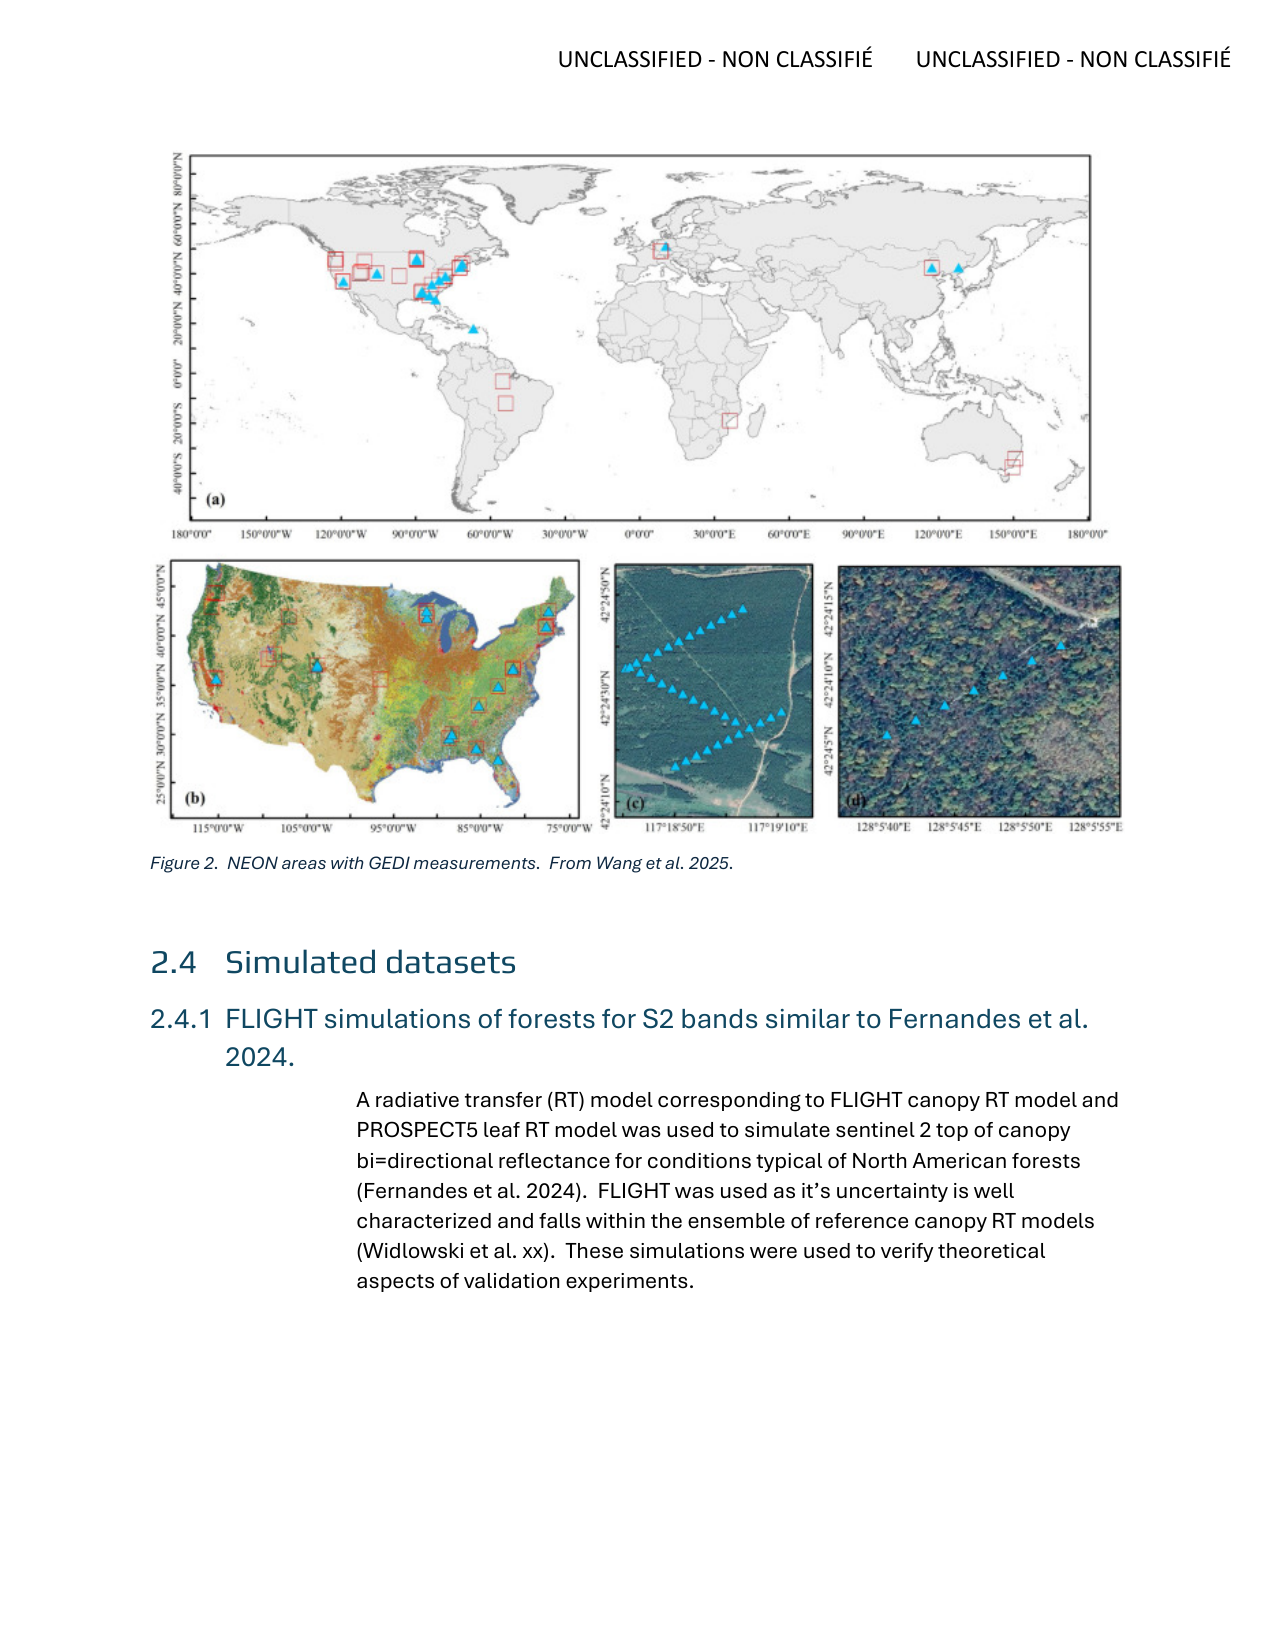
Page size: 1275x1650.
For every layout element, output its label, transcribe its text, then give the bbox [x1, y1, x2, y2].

text Figure 2. NEON areas with GEDI measurements. From Wang et al. 2025. [150, 852, 1125, 875]
picture [150, 150, 1125, 834]
text A radiative transfer (RT) model corresponding to FLIGHT canopy RT model and PROSPECT5 leaf RT model was used to simulate sentinel 2 top of canopy bi=directional reflectance for conditions typical of North American forests (Fernandes et al. 2024). FLIGHT was used as it’s uncertainty is well characterized and falls within the ensemble of reference canopy RT models (Widlowski et al. xx). These simulations were used to verify theoretical aspects of validation experiments. [356, 1086, 1125, 1295]
subtitle Simulated datasets [150, 943, 1125, 981]
subtitle FLIGHT simulations of forests for S2 bands similar to Fernandes et al. 2024. [150, 1001, 1125, 1075]
